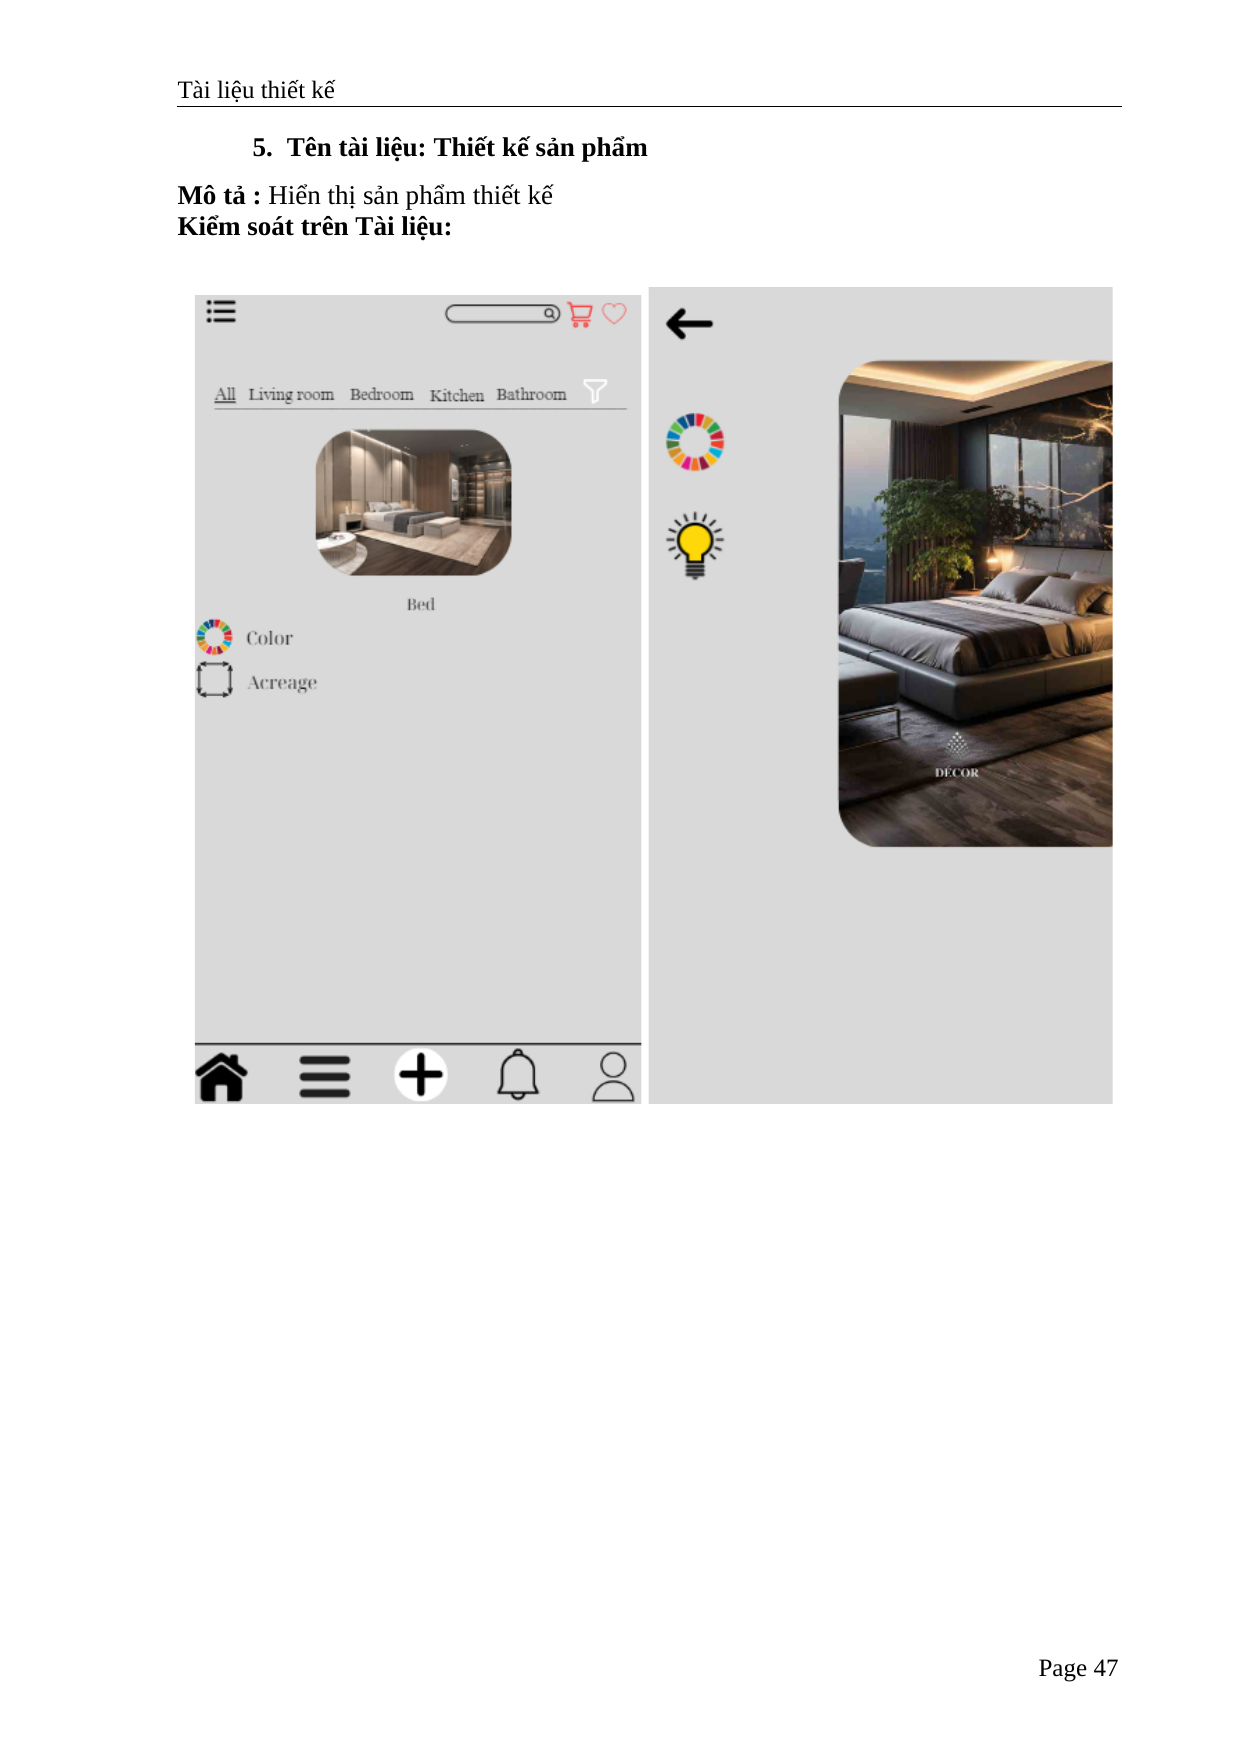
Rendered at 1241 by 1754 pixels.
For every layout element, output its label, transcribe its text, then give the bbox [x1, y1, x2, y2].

list Kiểm soát trên Tài liệu: [177, 210, 1122, 241]
list Mô tả : Hiển thị sản phẩm thiết kế [177, 179, 1122, 210]
list Tên tài liệu: Thiết kế sản phẩm [252, 131, 1122, 162]
picture [648, 287, 1113, 1104]
picture [194, 295, 642, 1104]
